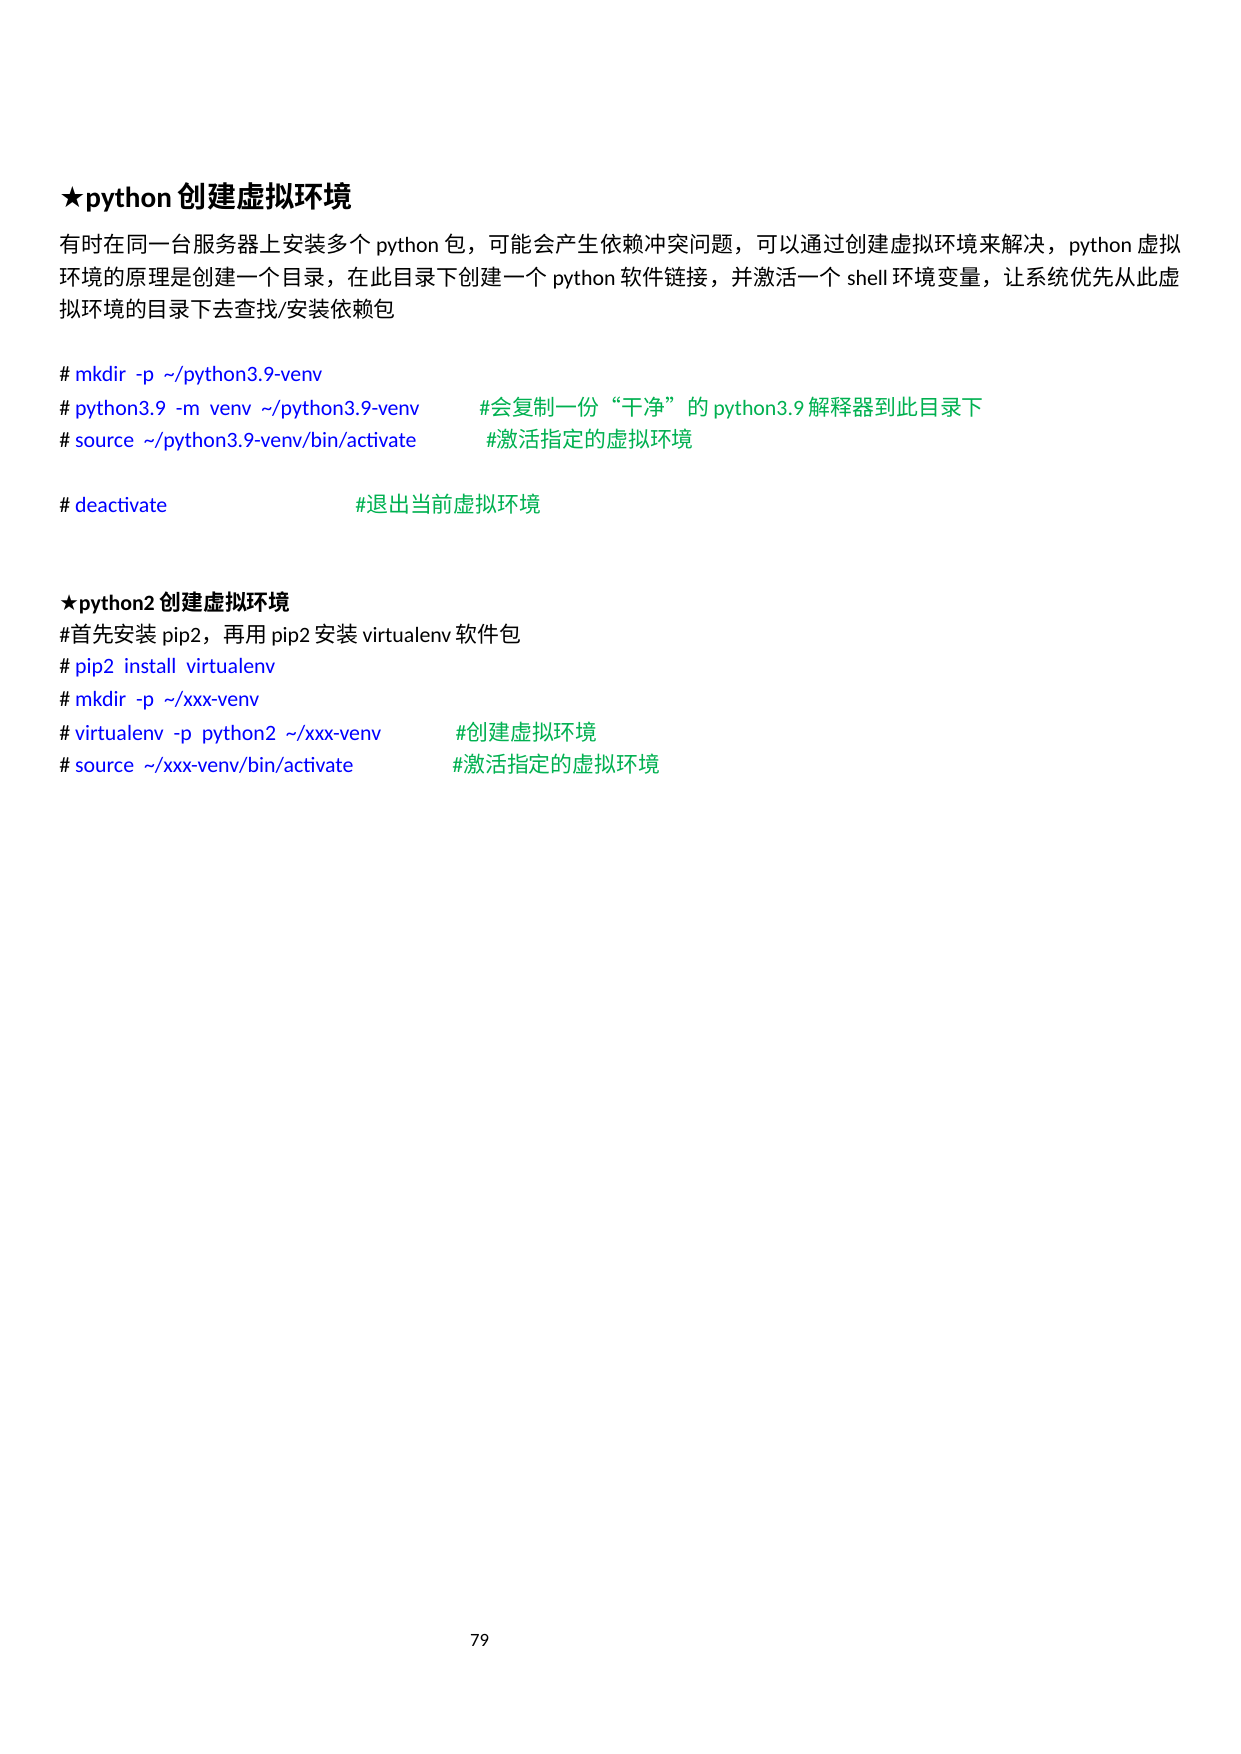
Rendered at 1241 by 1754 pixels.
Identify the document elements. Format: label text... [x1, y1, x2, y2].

text # deactivate #退出当前虚拟环境 [59, 487, 1181, 519]
text # virtualenv -p python2 ~/xxx-venv #创建虚拟环境 [59, 714, 1181, 747]
text # python3.9 -m venv ~/python3.9-venv #会复制一份“干净”的python3.9解释器到此目录下 [59, 389, 1181, 422]
text 有时在同一台服务器上安装多个python包，可能会产生依赖冲突问题，可以通过创建虚拟环境来解决，python虚拟环境的原理是创建一个目录，在此目录下创建一个python软件链接，并激活一个shell环境变量，让系统优先从此虚拟环境的目录下去查找/安装依赖包 [59, 227, 1181, 324]
text # source ~/xxx-venv/bin/activate #激活指定的虚拟环境 [59, 747, 1181, 779]
text #首先安装pip2，再用pip2安装virtualenv软件包 [59, 617, 1181, 649]
text # mkdir -p ~/xxx-venv [59, 682, 1181, 714]
text ★python2创建虚拟环境 [59, 584, 1181, 617]
text # source ~/python3.9-venv/bin/activate #激活指定的虚拟环境 [59, 422, 1181, 454]
text # pip2 install virtualenv [59, 649, 1181, 682]
text ★python创建虚拟环境 [59, 162, 1181, 227]
text # mkdir -p ~/python3.9-venv [59, 357, 1181, 389]
